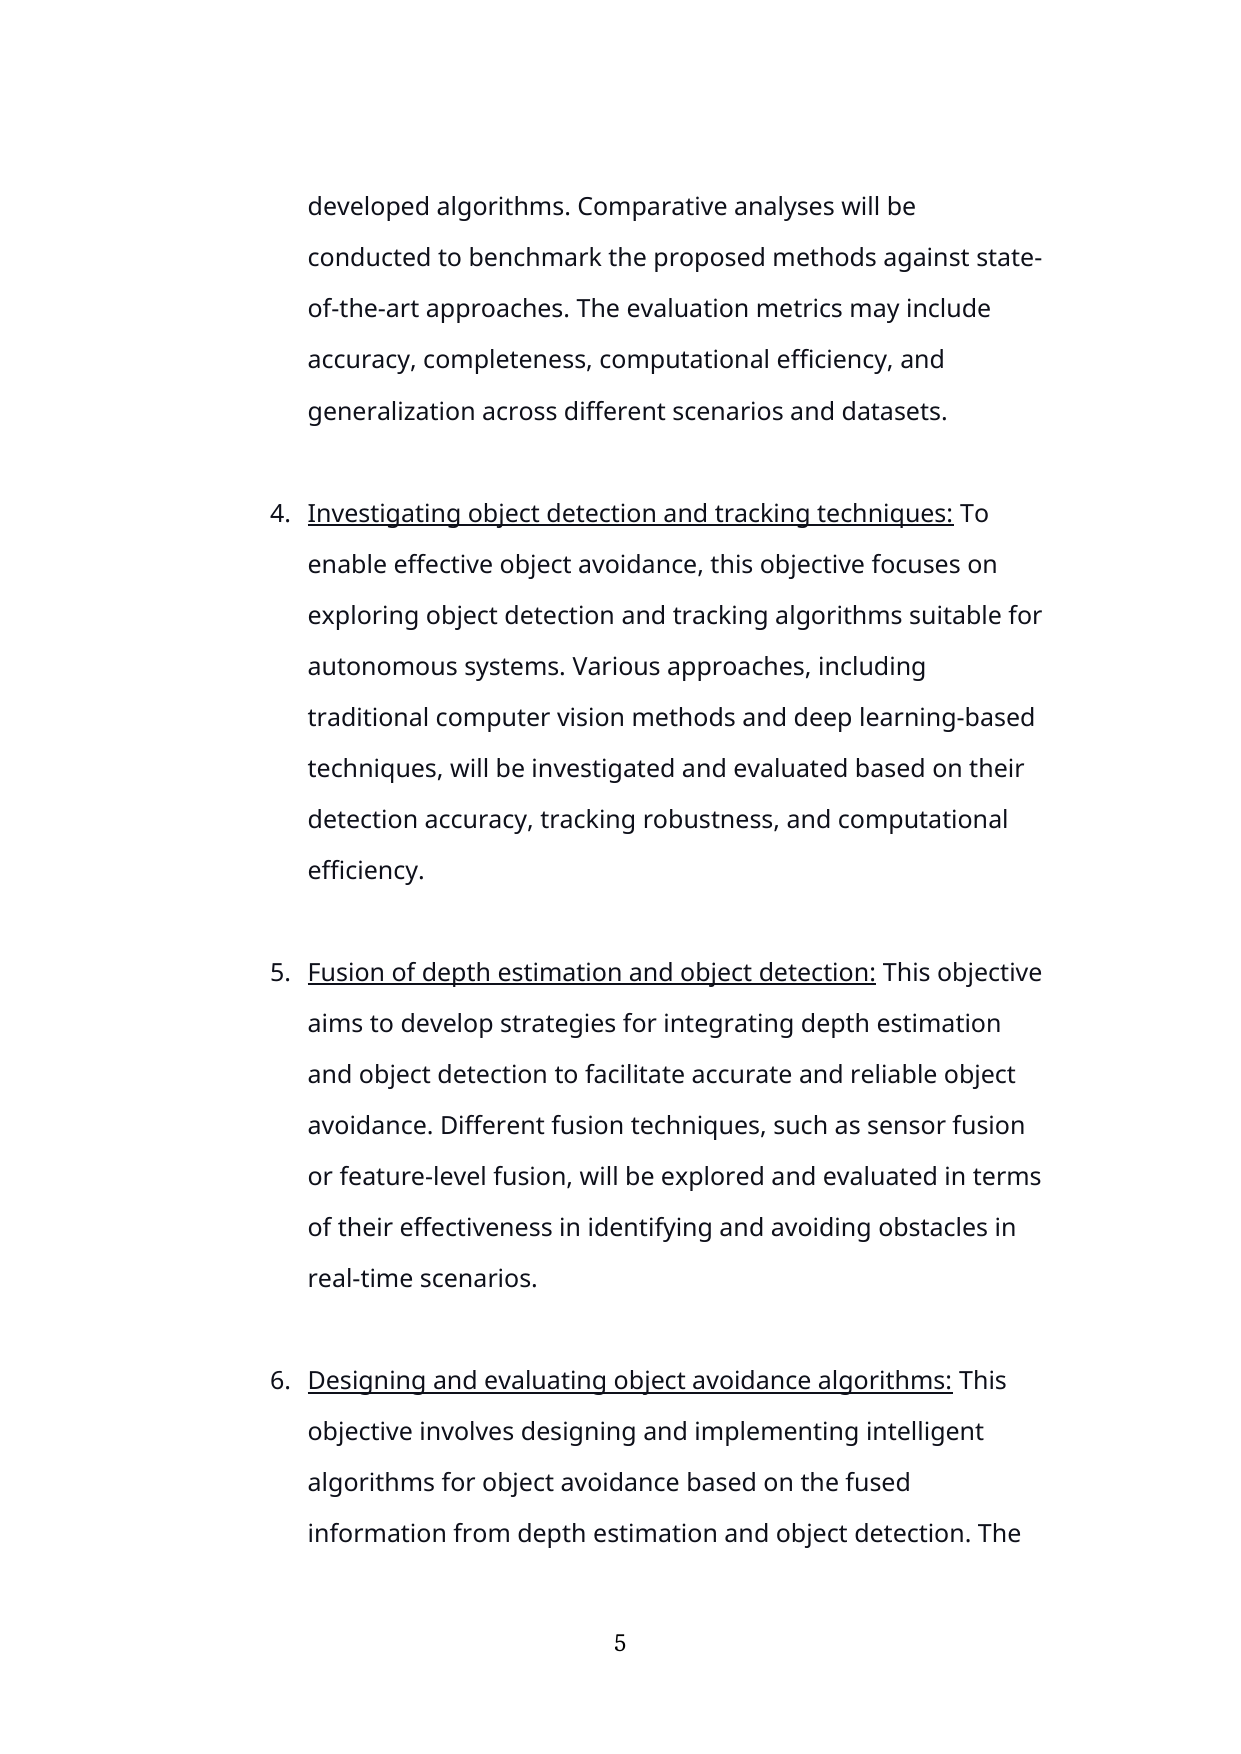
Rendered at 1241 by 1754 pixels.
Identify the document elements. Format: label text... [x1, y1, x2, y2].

list Fusion of depth estimation and object detection: This objective aims to develop strategies for integrating depth estimation and object detection to facilitate accurate and reliable object avoidance. Different fusion techniques, such as sensor fusion or feature-level fusion, will be explored and evaluated in terms of their effectiveness in identifying and avoiding obstacles in real-time scenarios. [270, 954, 1045, 1295]
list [270, 1363, 1045, 1550]
list Investigating object detection and tracking techniques: To enable effective object avoidance, this objective focuses on exploring object detection and tracking algorithms suitable for autonomous systems. Various approaches, including traditional computer vision methods and deep learning-based techniques, will be investigated and evaluated based on their detection accuracy, tracking robustness, and computational efficiency. [270, 495, 1045, 887]
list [270, 189, 1045, 427]
